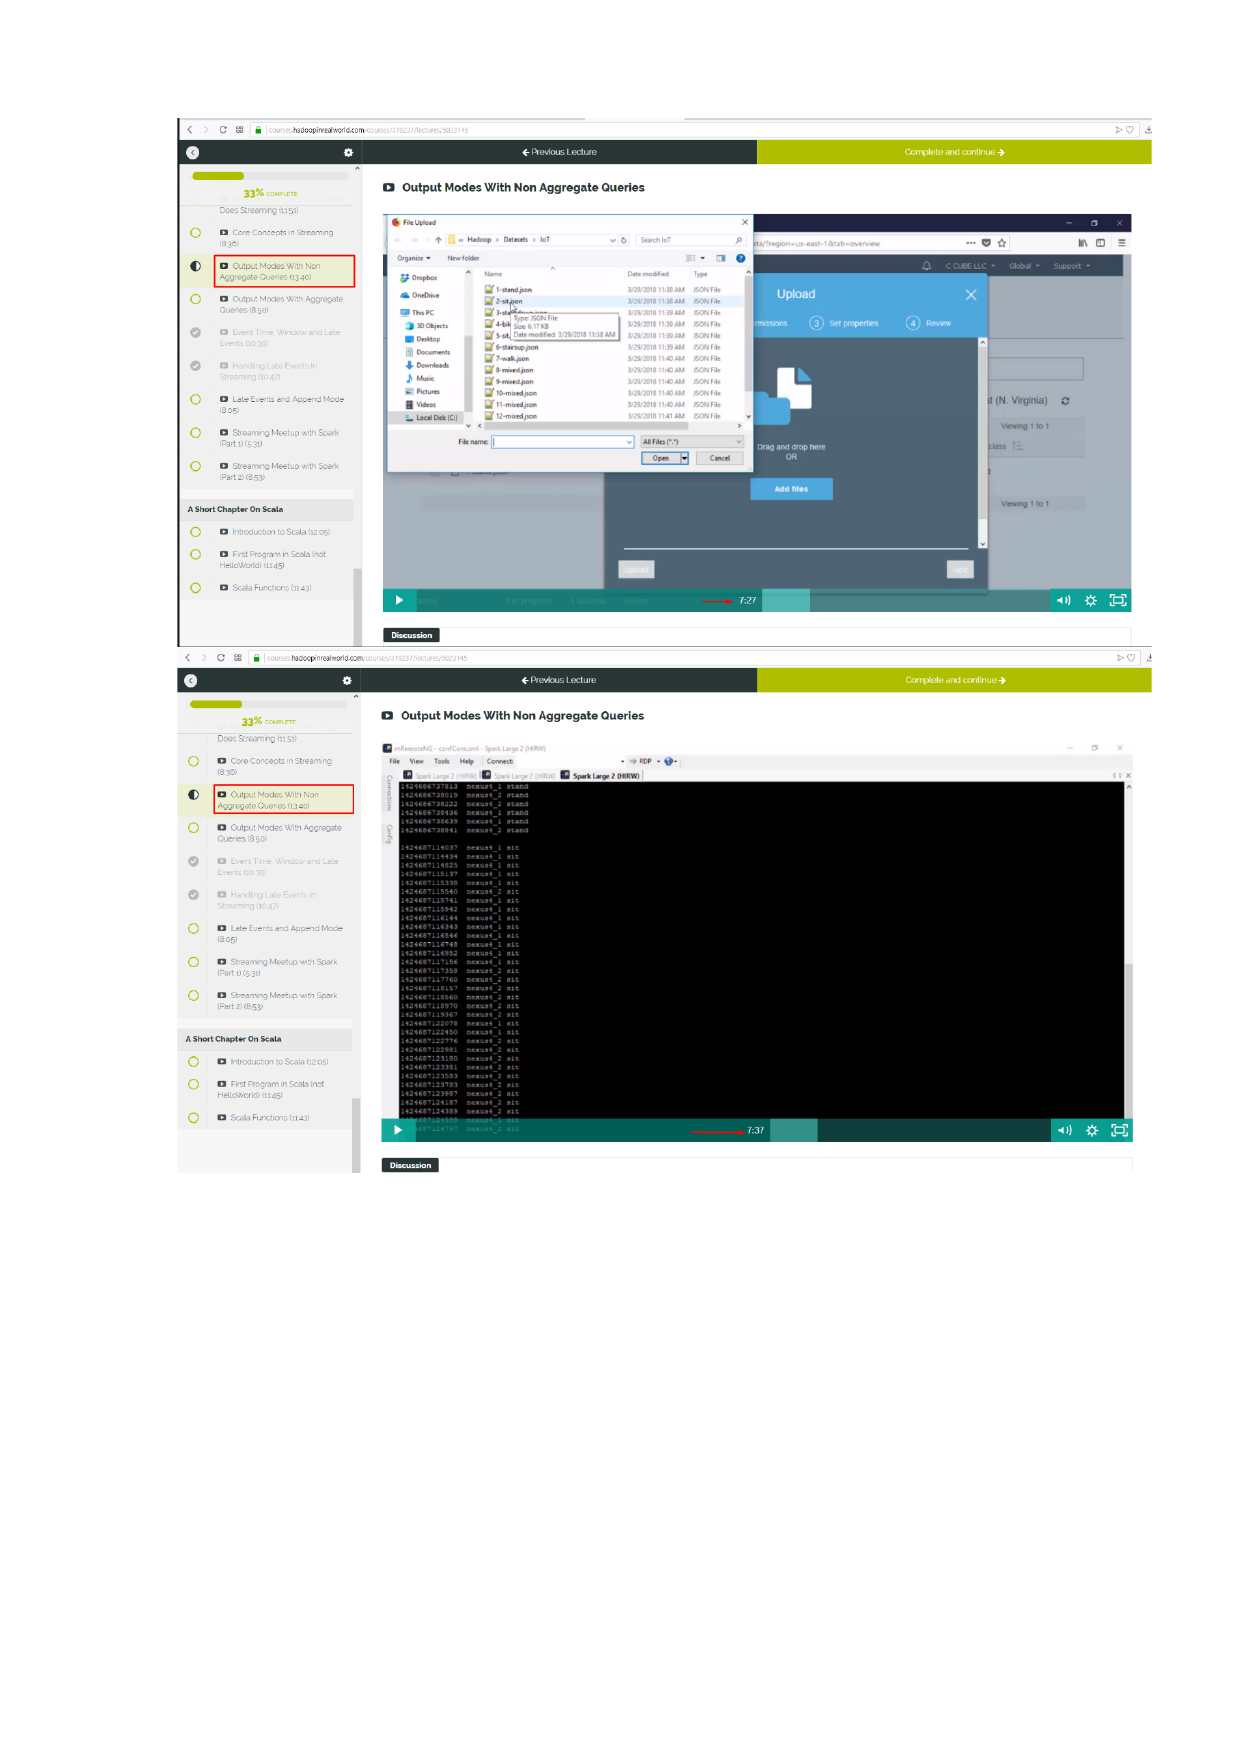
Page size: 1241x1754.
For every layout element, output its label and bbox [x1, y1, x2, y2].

picture [177, 118, 1152, 647]
picture [177, 648, 1152, 1173]
